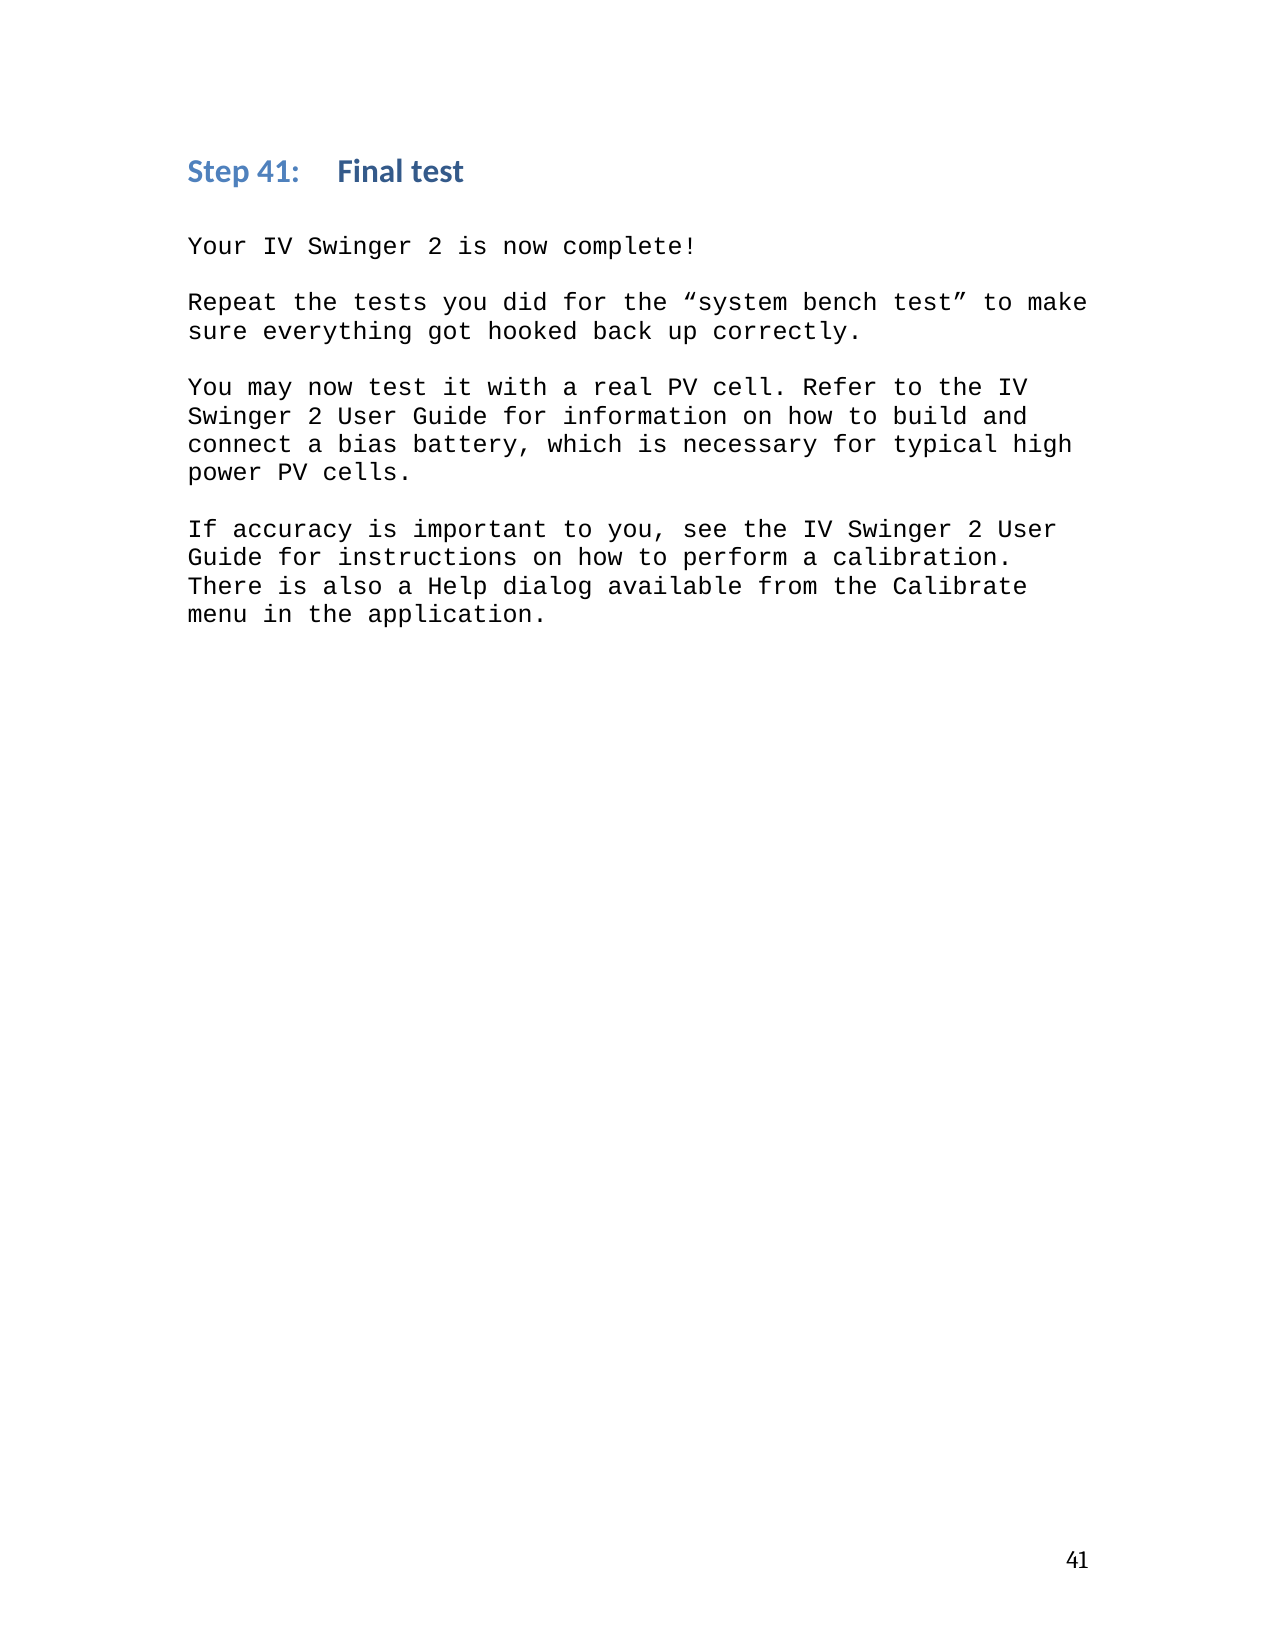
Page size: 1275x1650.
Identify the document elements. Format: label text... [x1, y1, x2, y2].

text You may now test it with a real PV . [187, 375, 1087, 488]
text Repeat the tests you did for the “system bench test” to make sure everything got hooked back up correctly. [187, 290, 1087, 347]
text Your IV Swinger 2 is now complete! [187, 233, 1087, 262]
text If accuracy is important to you, see the IV Swinger 2 User Guide for instructions on how to perform a calibration. There is also a Help dialog available from the Calibrate menu in the application. [187, 517, 1087, 630]
subtitle Final test [187, 150, 1087, 233]
